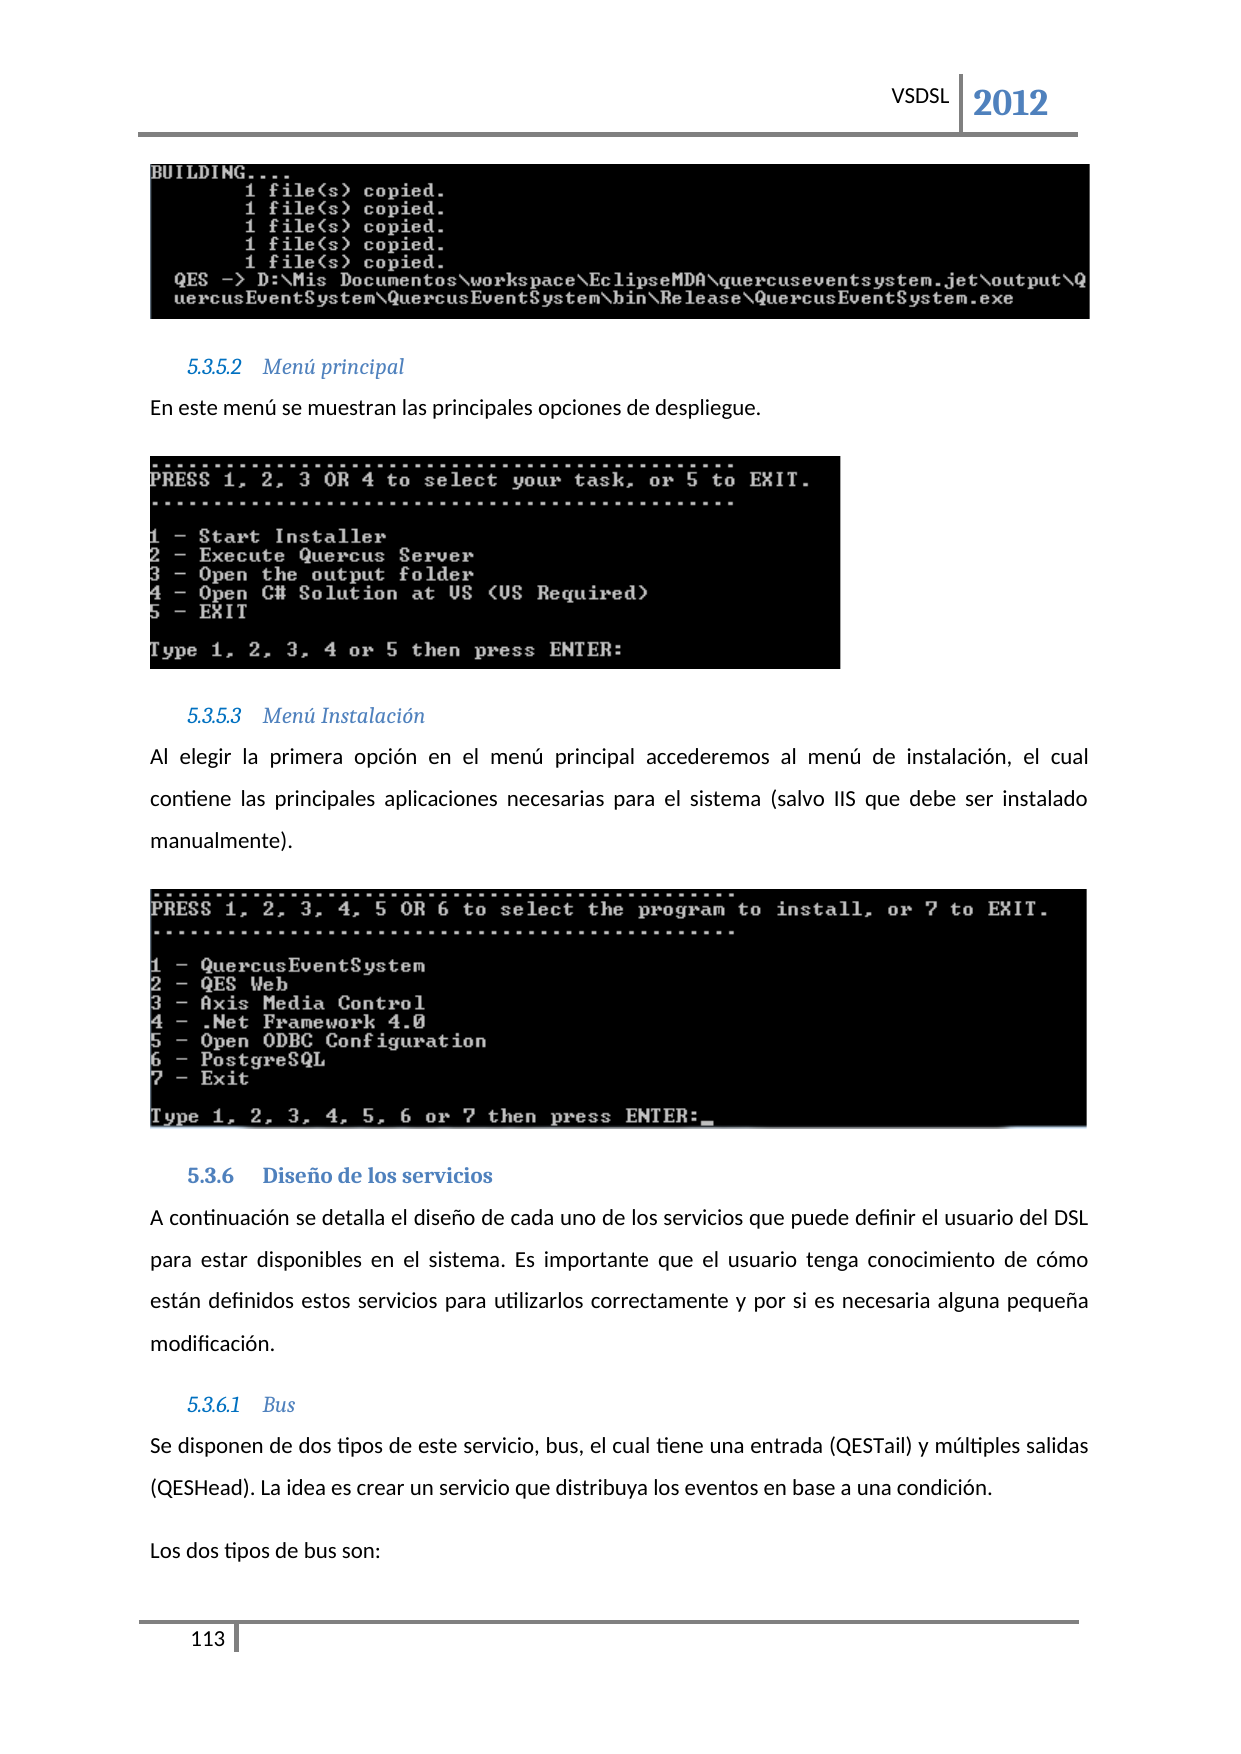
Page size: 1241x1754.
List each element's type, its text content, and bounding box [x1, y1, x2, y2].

subtitle Menú principal [187, 354, 1090, 380]
picture [150, 164, 1090, 319]
subtitle Bus [187, 1391, 1090, 1418]
picture [150, 456, 841, 669]
text Al elegir la primera opción en el menú principal accederemos al menú de instalación, el cual contiene las principales aplicaciones necesarias para el sistema (salvo IIS que debe ser instalado manualmente). [150, 742, 1090, 854]
subtitle Diseño de los servicios [187, 1163, 1090, 1189]
text En este menú se muestran las principales opciones de despliegue. [150, 393, 1090, 421]
picture [150, 889, 1087, 1129]
text Se disponen de dos tipos de este servicio, bus, el cual tiene una entrada (QESTail) y múltiples salidas (QESHead). La idea es crear un servicio que distribuya los eventos en base a una condición. [150, 1431, 1090, 1501]
text Los dos tipos de bus son: [150, 1536, 1090, 1564]
subtitle Menú Instalación [187, 703, 1090, 729]
text A continuación se detalla el diseño de cada uno de los servicios que puede definir el usuario del DSL para estar disponibles en el sistema. Es importante que el usuario tenga conocimiento de cómo están definidos estos servicios para utilizarlos correctamente y por si es necesaria alguna pequeña modificación. [150, 1203, 1090, 1357]
